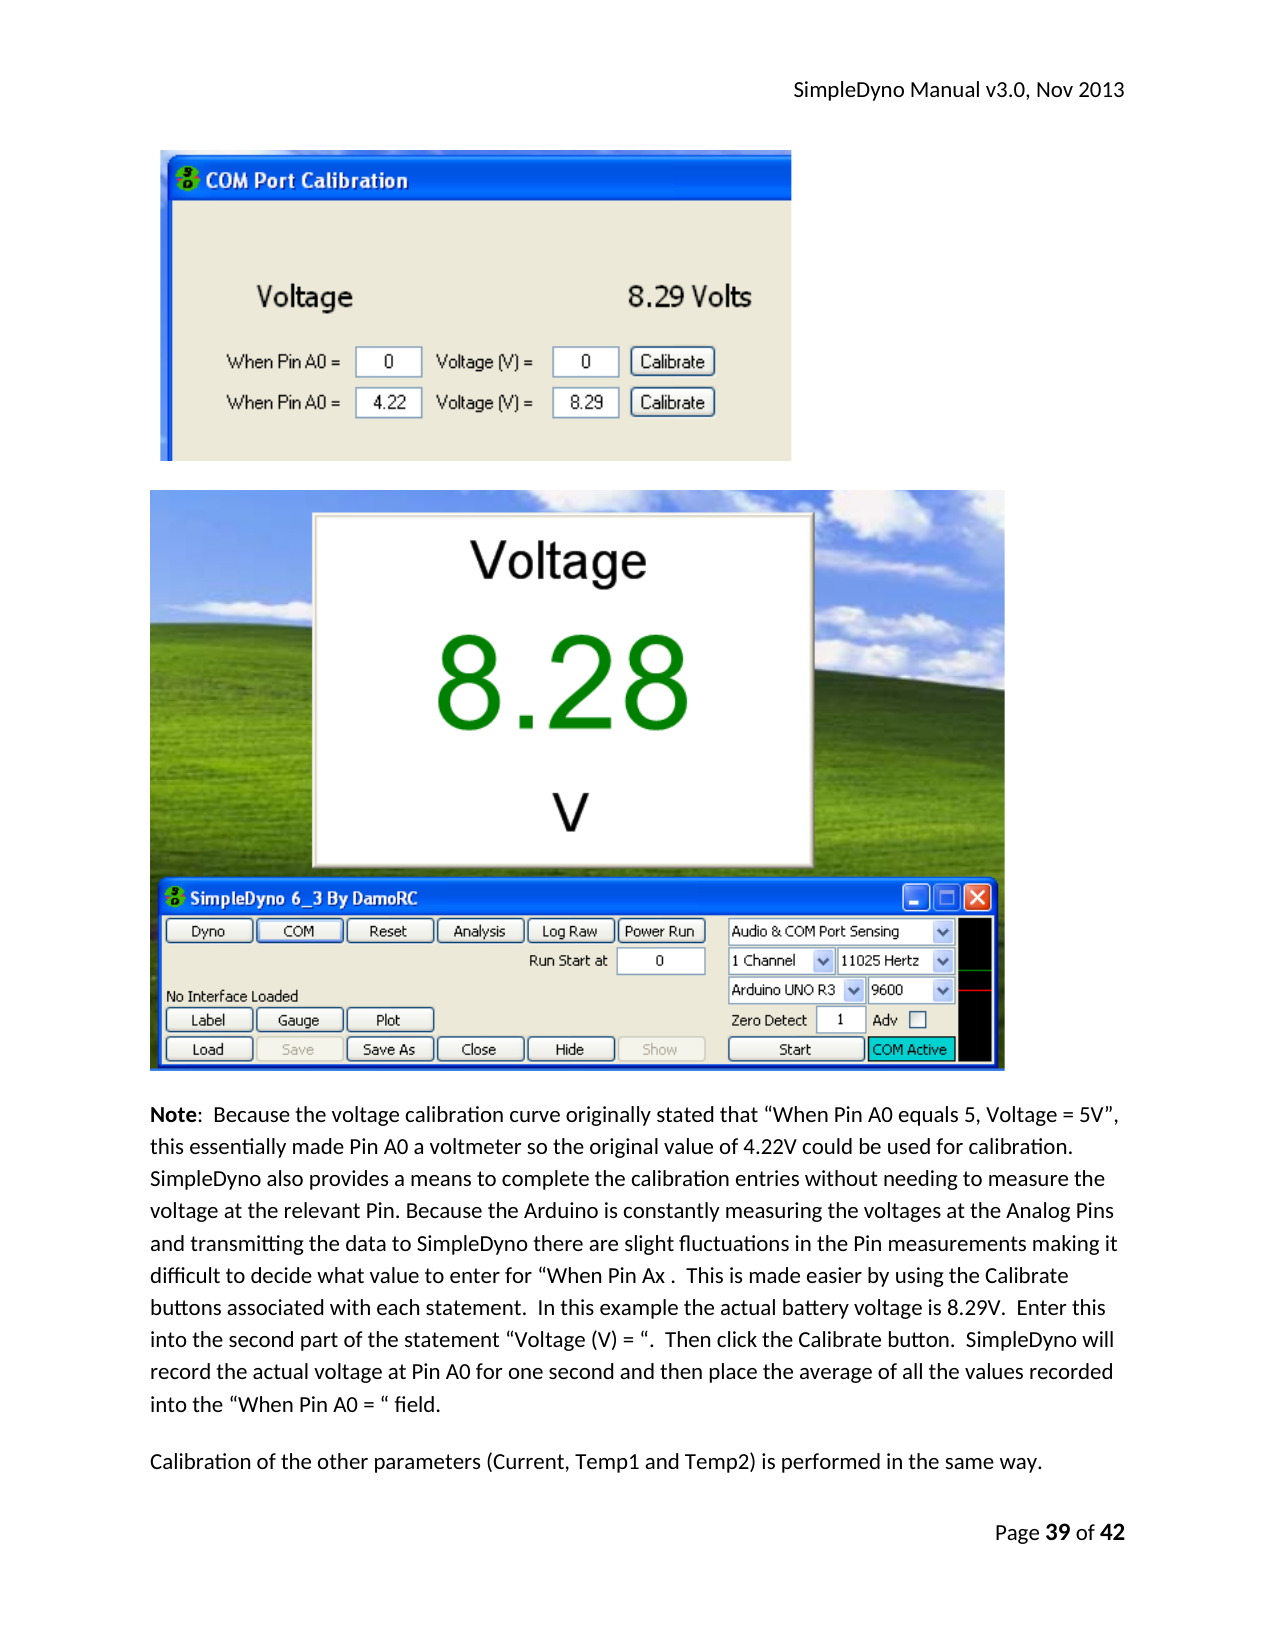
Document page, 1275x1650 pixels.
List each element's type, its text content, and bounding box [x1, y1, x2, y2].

text Calibration of the other parameters (Current, Temp1 and Temp2) is performed in the same way. [150, 1447, 1125, 1475]
picture [150, 490, 1005, 1071]
picture [160, 150, 792, 461]
text Note: Because the voltage calibration curve originally stated that “When Pin A0 equals 5, Voltage = 5V”, this essentially made Pin A0 a voltmeter so the original value of 4.22V could be used for calibration. SimpleDyno also provides a means to complete the calibration entries without needing to measure the voltage at the relevant Pin. Because the Arduino is constantly measuring the voltages at the Analog Pins and transmitting the data to SimpleDyno there are slight fluctuations in the Pin measurements making it difficult to decide what value to enter for “When Pin Ax . This is made easier by using the Calibrate buttons associated with each statement. In this example the actual battery voltage is 8.29V. Enter this into the second part of the statement “Voltage (V) = “. Then click the Calibrate button. SimpleDyno will record the actual voltage at Pin A0 for one second and then place the average of all the values recorded into the “When Pin A0 = “ field. [150, 1100, 1125, 1418]
